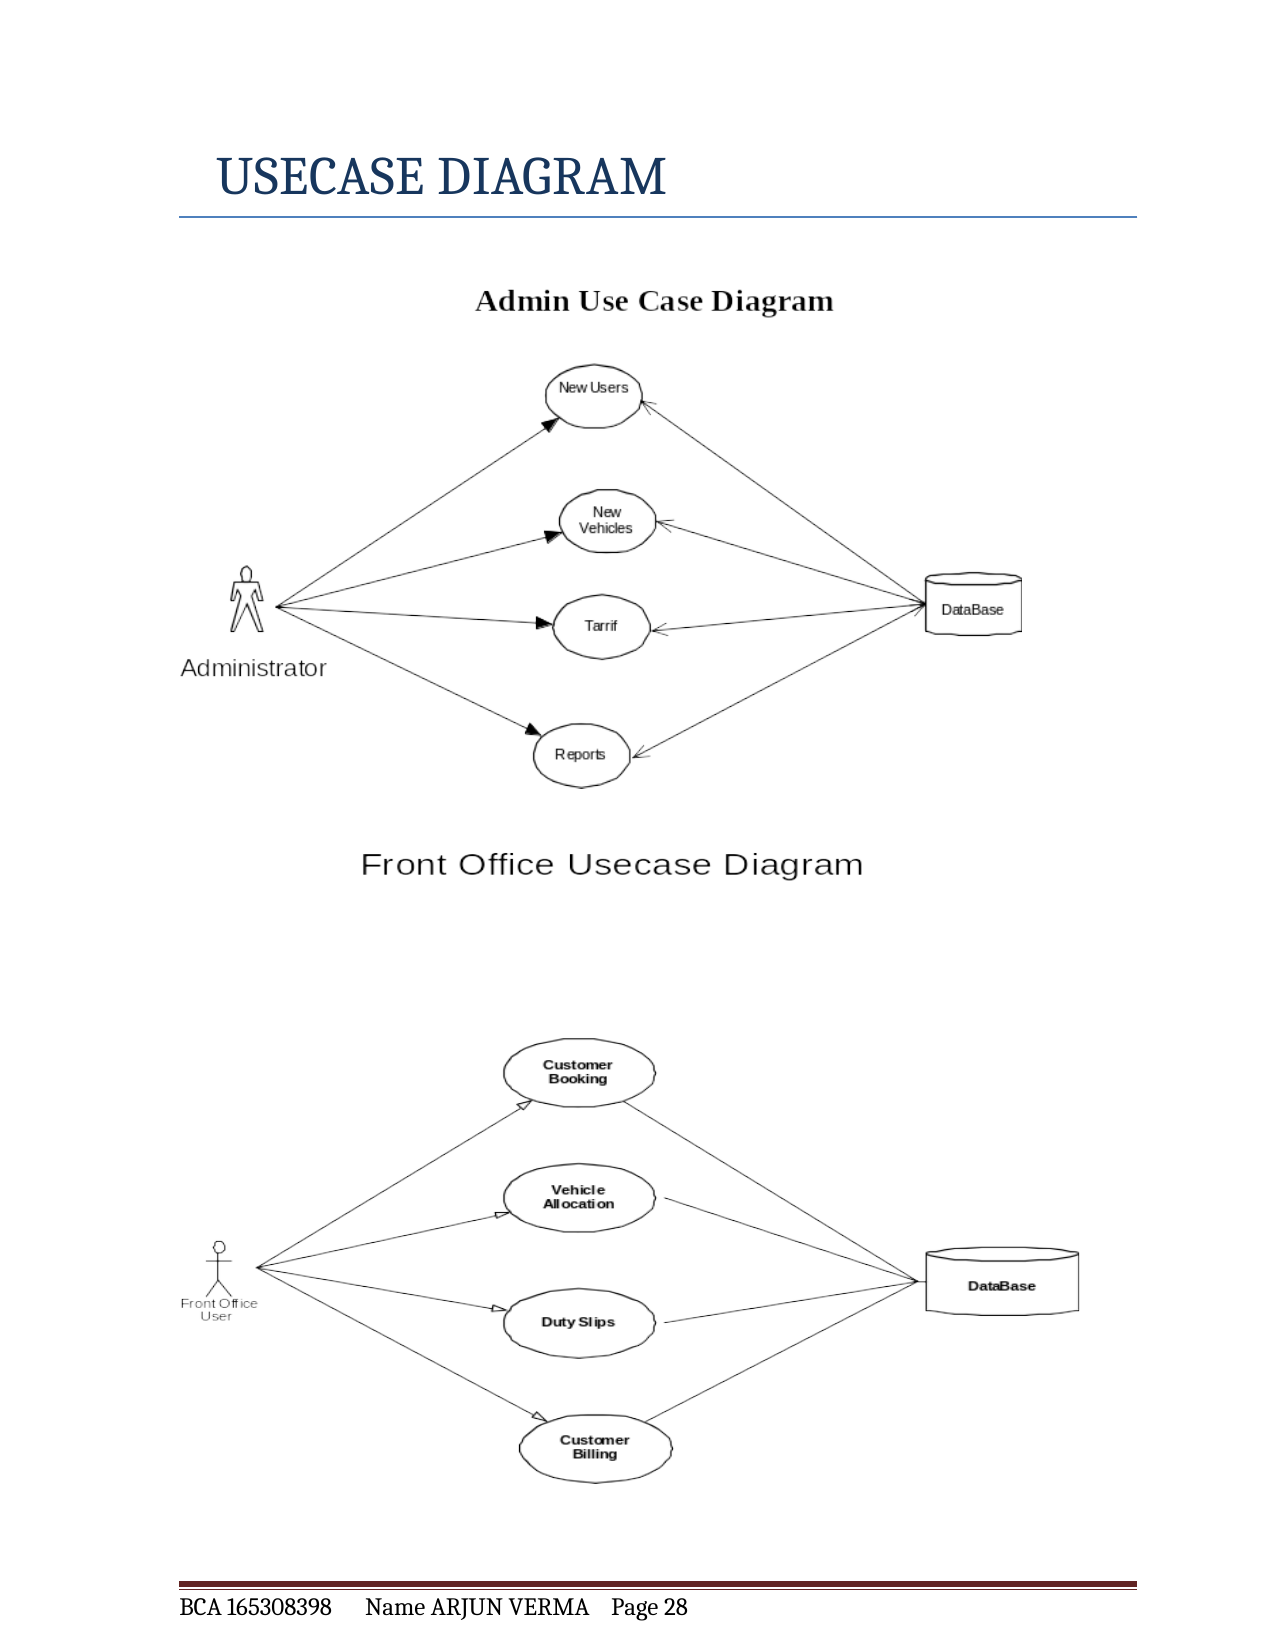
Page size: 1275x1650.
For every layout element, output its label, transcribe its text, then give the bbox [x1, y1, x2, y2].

title USECASE DIAGRAM [179, 146, 1137, 216]
